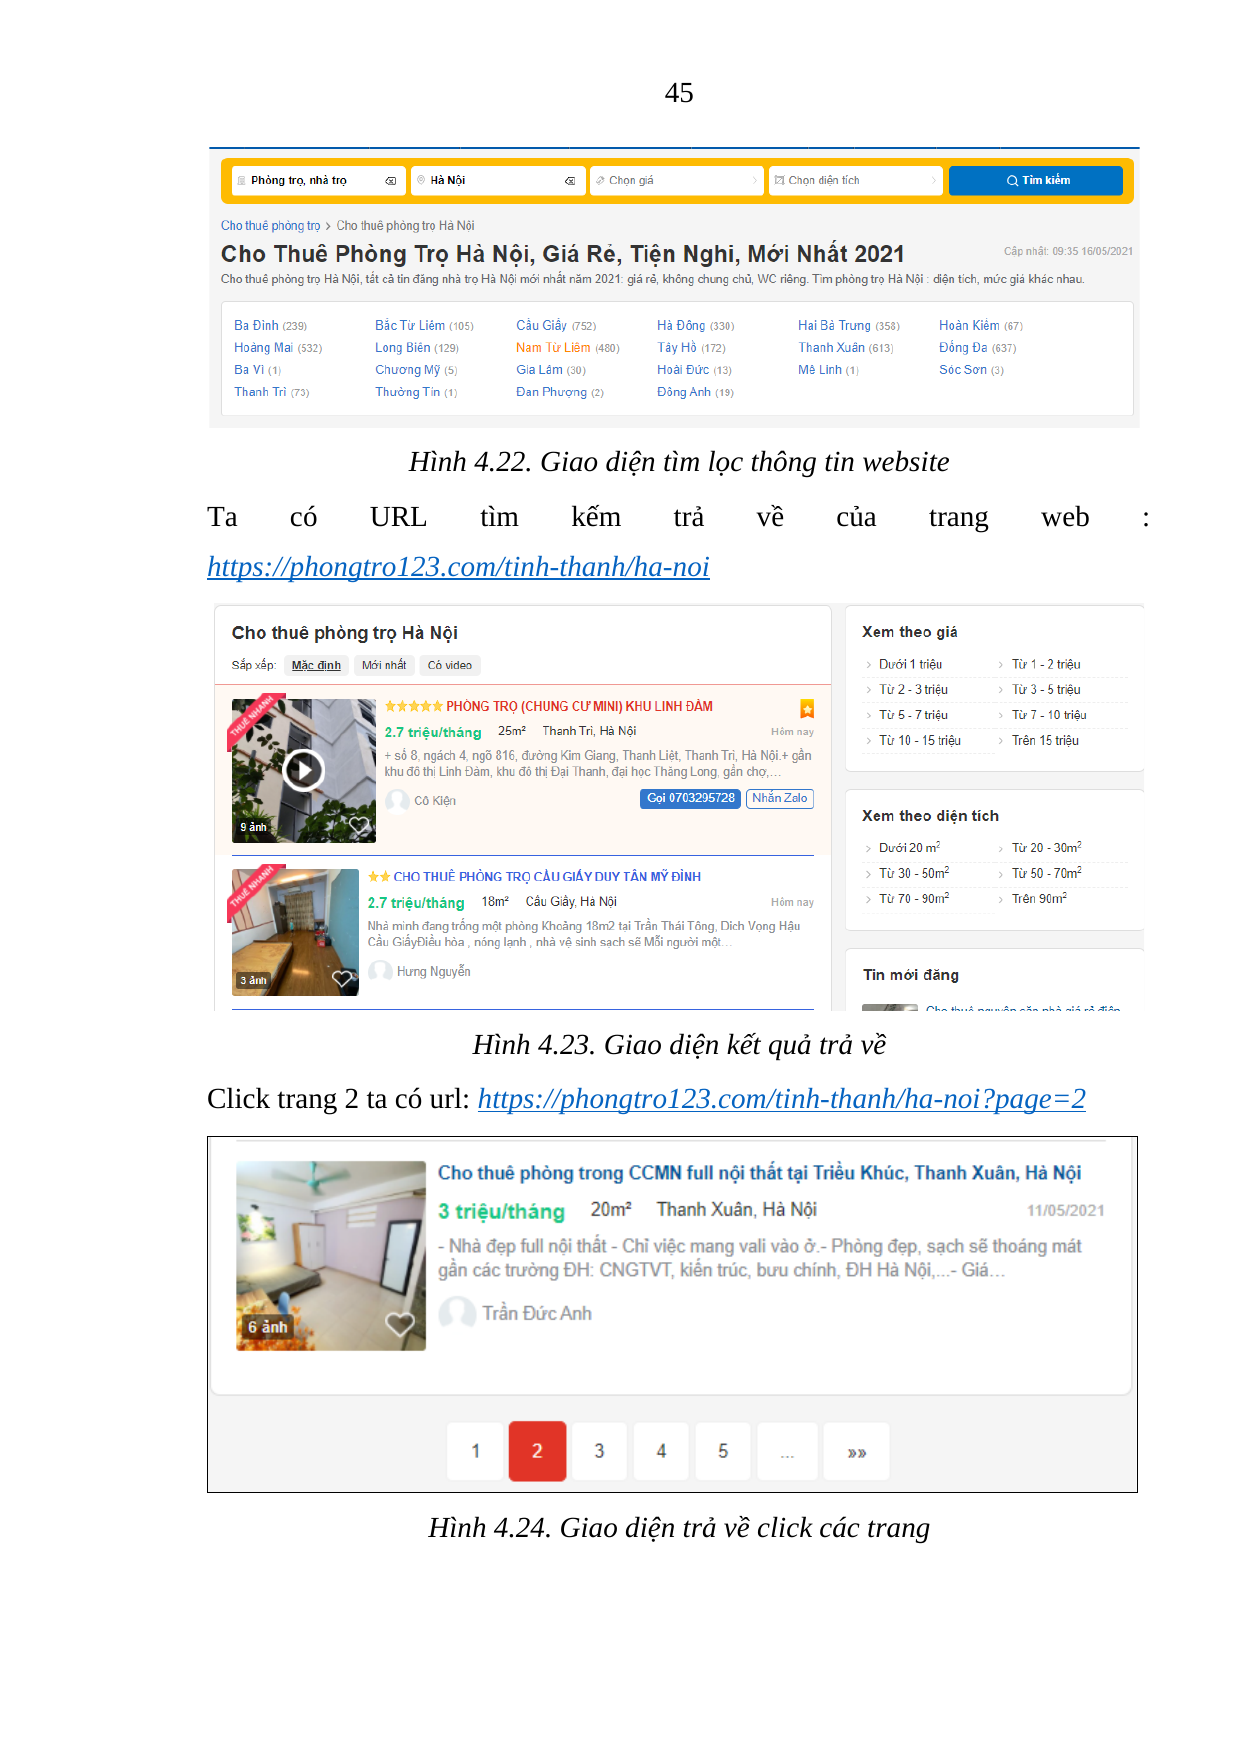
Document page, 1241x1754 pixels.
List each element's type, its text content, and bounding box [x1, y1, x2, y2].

text Hình 4.3. Giao diện tìm lọc thông tin website [207, 444, 1152, 478]
picture [209, 147, 1140, 428]
text Hình 4.5. Giao diện trả về click các trang [207, 1510, 1152, 1543]
picture [214, 603, 1145, 1011]
text Ta có URL tìm kếm trả về của trang web : https://phongtro123.com/tinh-thanh/ha-noi [207, 499, 1152, 583]
picture [208, 1137, 1137, 1492]
text Hình 4.4. Giao diện kết quả trả về [207, 1027, 1152, 1061]
text Click trang 2 ta có url: https://phongtro123.com/tinh-thanh/ha-noi?page=2 [207, 1082, 1152, 1115]
